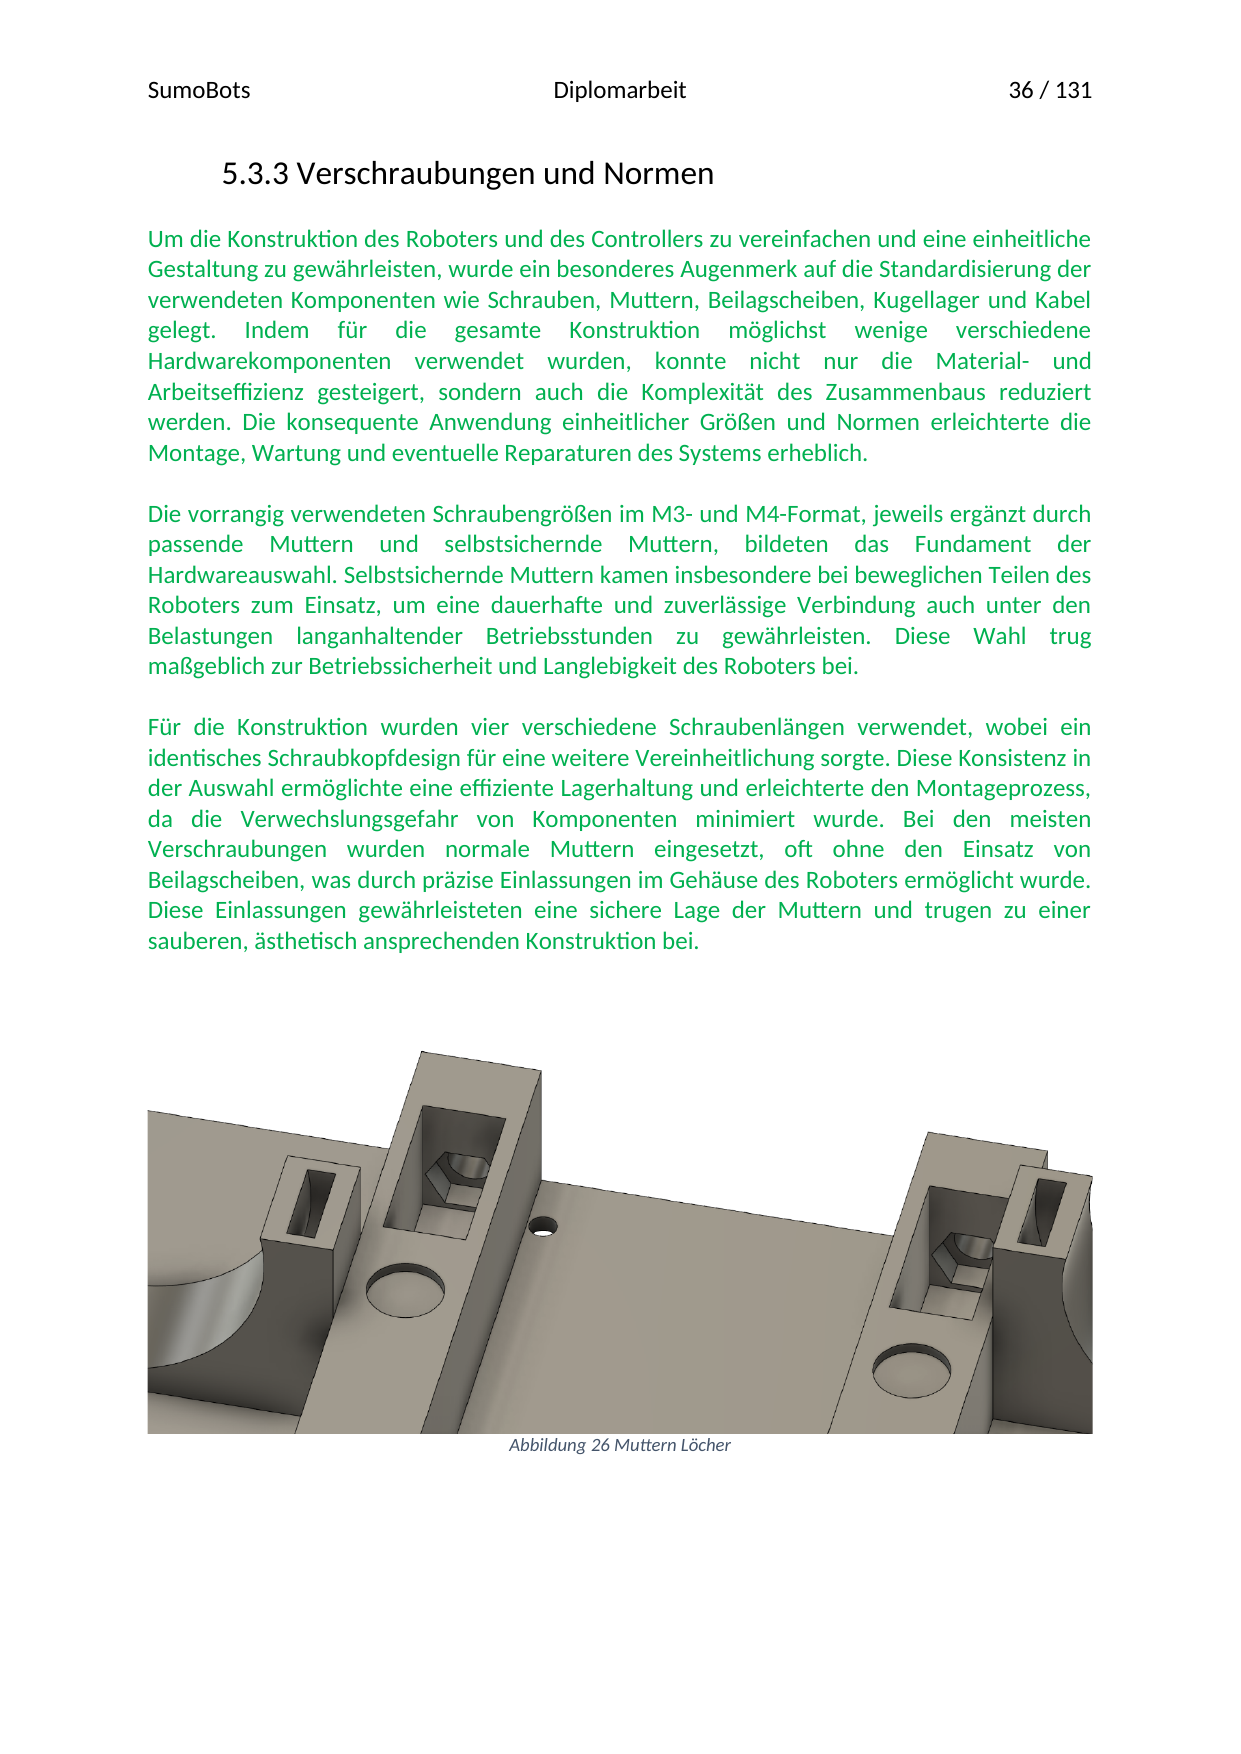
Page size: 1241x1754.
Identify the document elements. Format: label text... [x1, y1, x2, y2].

text Abbildung 26 Muttern Löcher [148, 1434, 1093, 1456]
text Die vorrangig verwendeten Schraubengrößen im M3- und M4-Format, jeweils ergänzt durch passende Muttern und selbstsichernde Muttern, bildeten das Fundament der Hardwareauswahl. Selbstsichernde Muttern kamen insbesondere bei beweglichen Teilen des Roboters zum Einsatz, um eine dauerhafte und zuverlässige Verbindung auch unter den Belastungen langanhaltender Betriebsstunden zu gewährleisten. Diese Wahl trug maßgeblich zur Betriebssicherheit und Langlebigkeit des Roboters bei. [148, 498, 1093, 681]
picture [147, 1016, 1093, 1434]
subtitle Verschraubungen und Normen [221, 152, 1093, 192]
text Für die Konstruktion wurden vier verschiedene Schraubenlängen verwendet, wobei ein identisches Schraubkopfdesign für eine weitere Vereinheitlichung sorgte. Diese Konsistenz in der Auswahl ermöglichte eine effiziente Lagerhaltung und erleichterte den Montageprozess, da die Verwechslungsgefahr von Komponenten minimiert wurde. Bei den meisten Verschraubungen wurden normale Muttern eingesetzt, oft ohne den Einsatz von Beilagscheiben, was durch präzise Einlassungen im Gehäuse des Roboters ermöglicht wurde. Diese Einlassungen gewährleisteten eine sichere Lage der Muttern und trugen zu einer sauberen, ästhetisch ansprechenden Konstruktion bei. [148, 711, 1093, 956]
text Um die Konstruktion des Roboters und des Controllers zu vereinfachen und eine einheitliche Gestaltung zu gewährleisten, wurde ein besonderes Augenmerk auf die Standardisierung der verwendeten Komponenten wie Schrauben, Muttern, Beilagscheiben, Kugellager und Kabel gelegt. Indem für die gesamte Konstruktion möglichst wenige verschiedene Hardwarekomponenten verwendet wurden, konnte nicht nur die Material- und Arbeitseffizienz gesteigert, sondern auch die Komplexität des Zusammenbaus reduziert werden. Die konsequente Anwendung einheitlicher Größen und Normen erleichterte die Montage, Wartung und eventuelle Reparaturen des Systems erheblich. [148, 223, 1093, 467]
